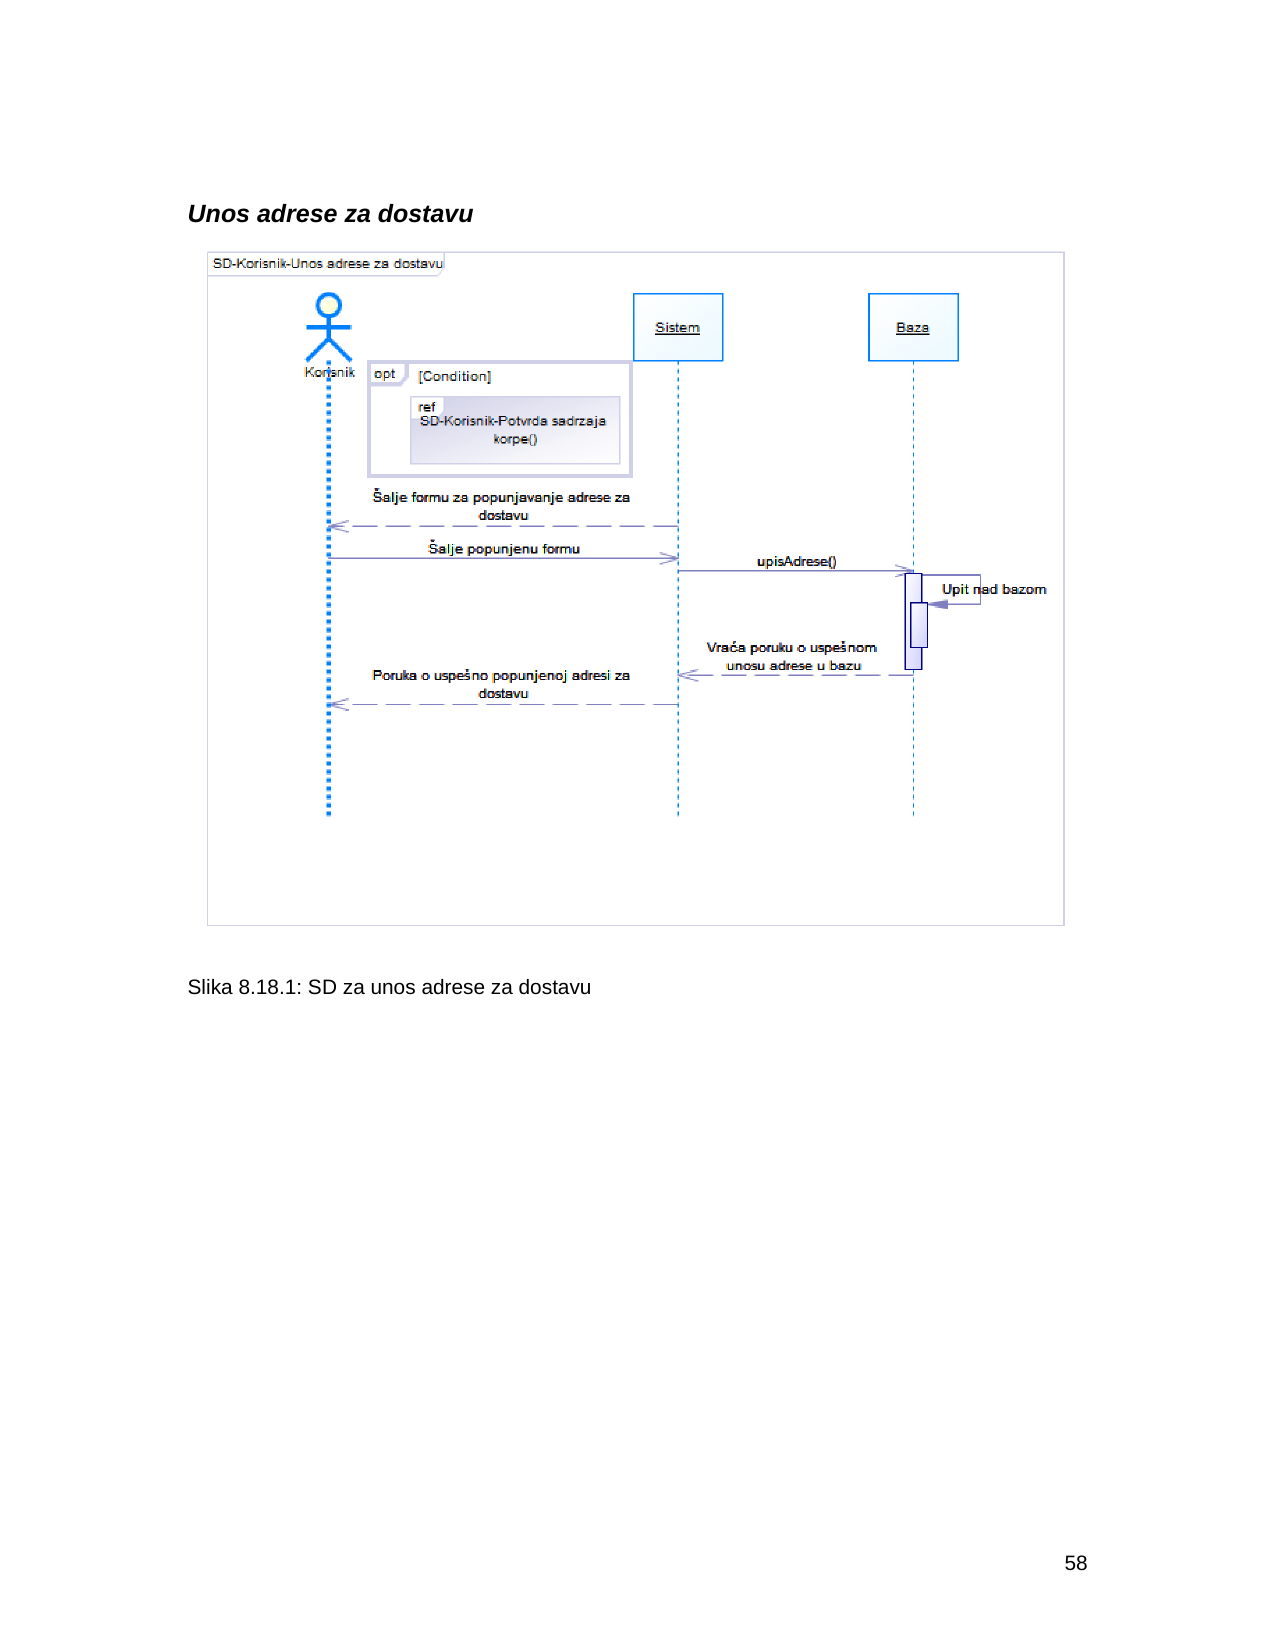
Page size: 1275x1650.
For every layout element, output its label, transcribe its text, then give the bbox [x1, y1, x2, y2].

picture [187, 240, 1088, 926]
text Slika 8.18.1: SD za unos adrese za dostavu [187, 975, 1087, 999]
text Unos adrese za dostavu [187, 199, 1087, 228]
